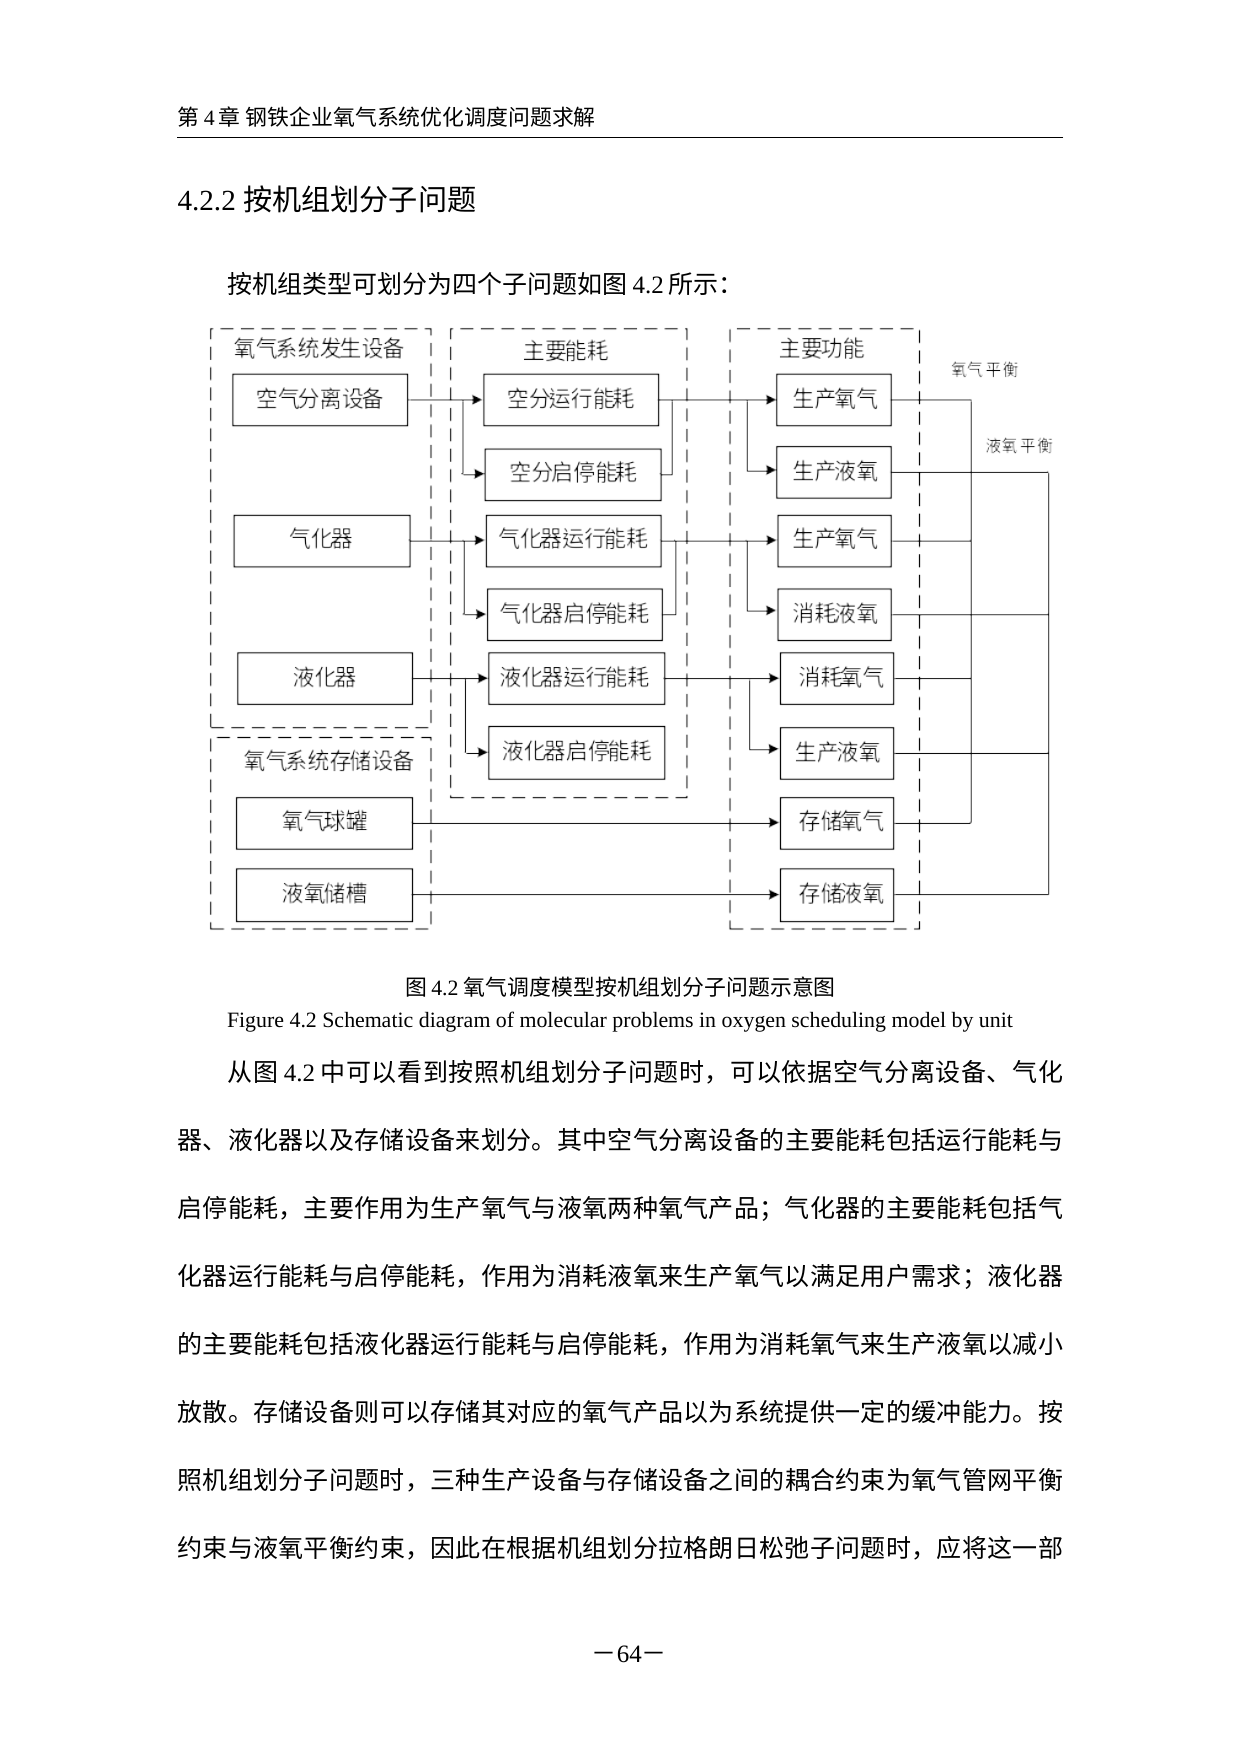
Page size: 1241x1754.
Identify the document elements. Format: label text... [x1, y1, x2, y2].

text 图4.2 氧气调度模型按机组划分子问题示意图 [177, 969, 1063, 1003]
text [177, 1037, 1063, 1580]
text 按机组类型可划分为四个子问题如图4.2所示： [177, 249, 1063, 317]
text Figure 4.2 Schematic diagram of molecular problems in oxygen scheduling model by unit [177, 1003, 1063, 1037]
subtitle 4.2.2 按机组划分子问题 [177, 164, 1063, 232]
